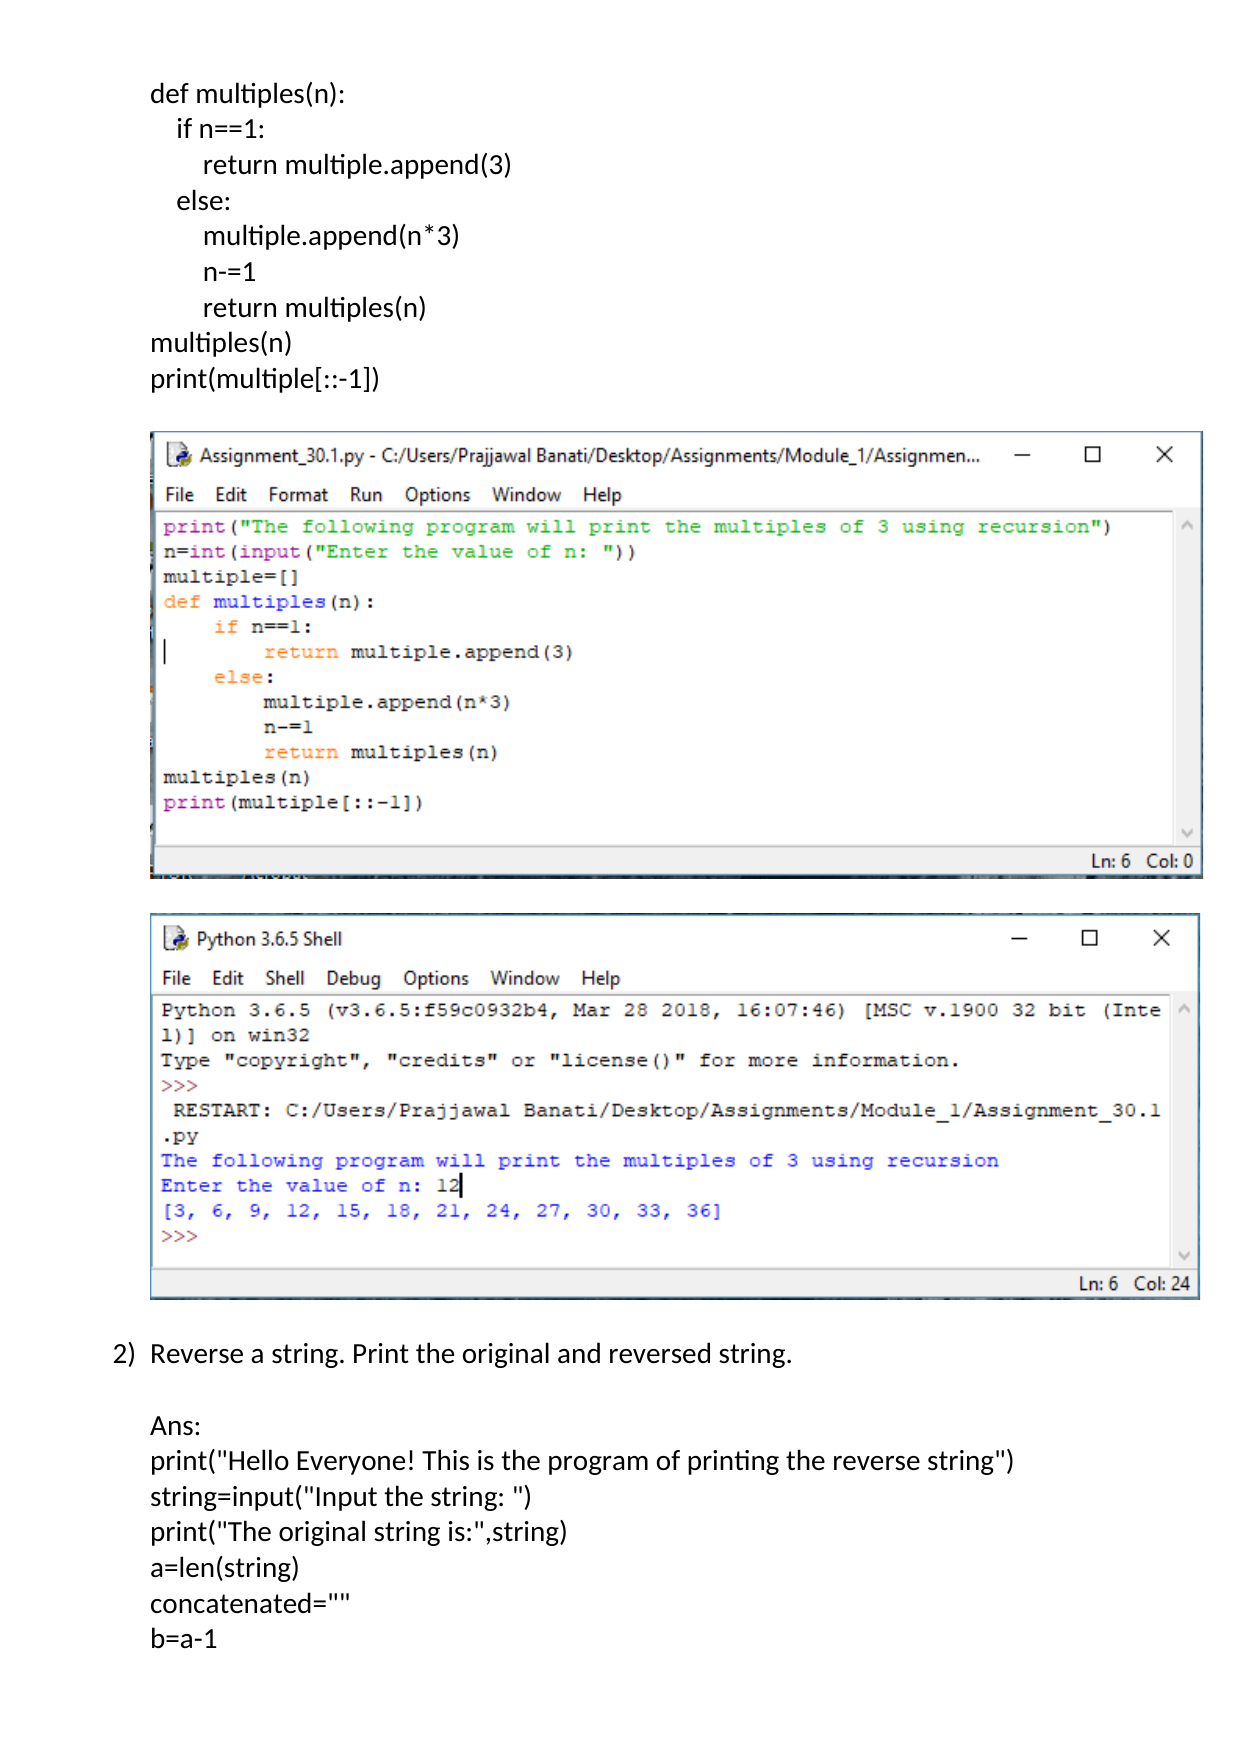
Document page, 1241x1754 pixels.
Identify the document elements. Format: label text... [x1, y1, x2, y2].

list else: [150, 182, 1165, 217]
list Ans: [150, 1407, 1165, 1442]
list a=len(string) [150, 1549, 1165, 1585]
list concatenated="" [150, 1585, 1165, 1620]
list def multiples(n): [150, 75, 1165, 111]
list multiples(n) [150, 324, 1165, 360]
list print("The original string is:",string) [150, 1513, 1165, 1549]
picture [150, 913, 1200, 1300]
list n-=1 [150, 253, 1165, 289]
list string=input("Input the string: ") [150, 1478, 1165, 1513]
list multiple.append(n*3) [150, 217, 1165, 253]
list return multiple.append(3) [150, 146, 1165, 182]
list print("Hello Everyone! This is the program of printing the reverse string") [150, 1442, 1165, 1478]
list if n==1: [150, 111, 1165, 146]
picture [150, 431, 1204, 879]
list b=a-1 [150, 1620, 1165, 1656]
list print(multiple[::-1]) [150, 360, 1165, 396]
list Reverse a string. Print the original and reversed string. [112, 1335, 1165, 1371]
list return multiples(n) [150, 289, 1165, 324]
